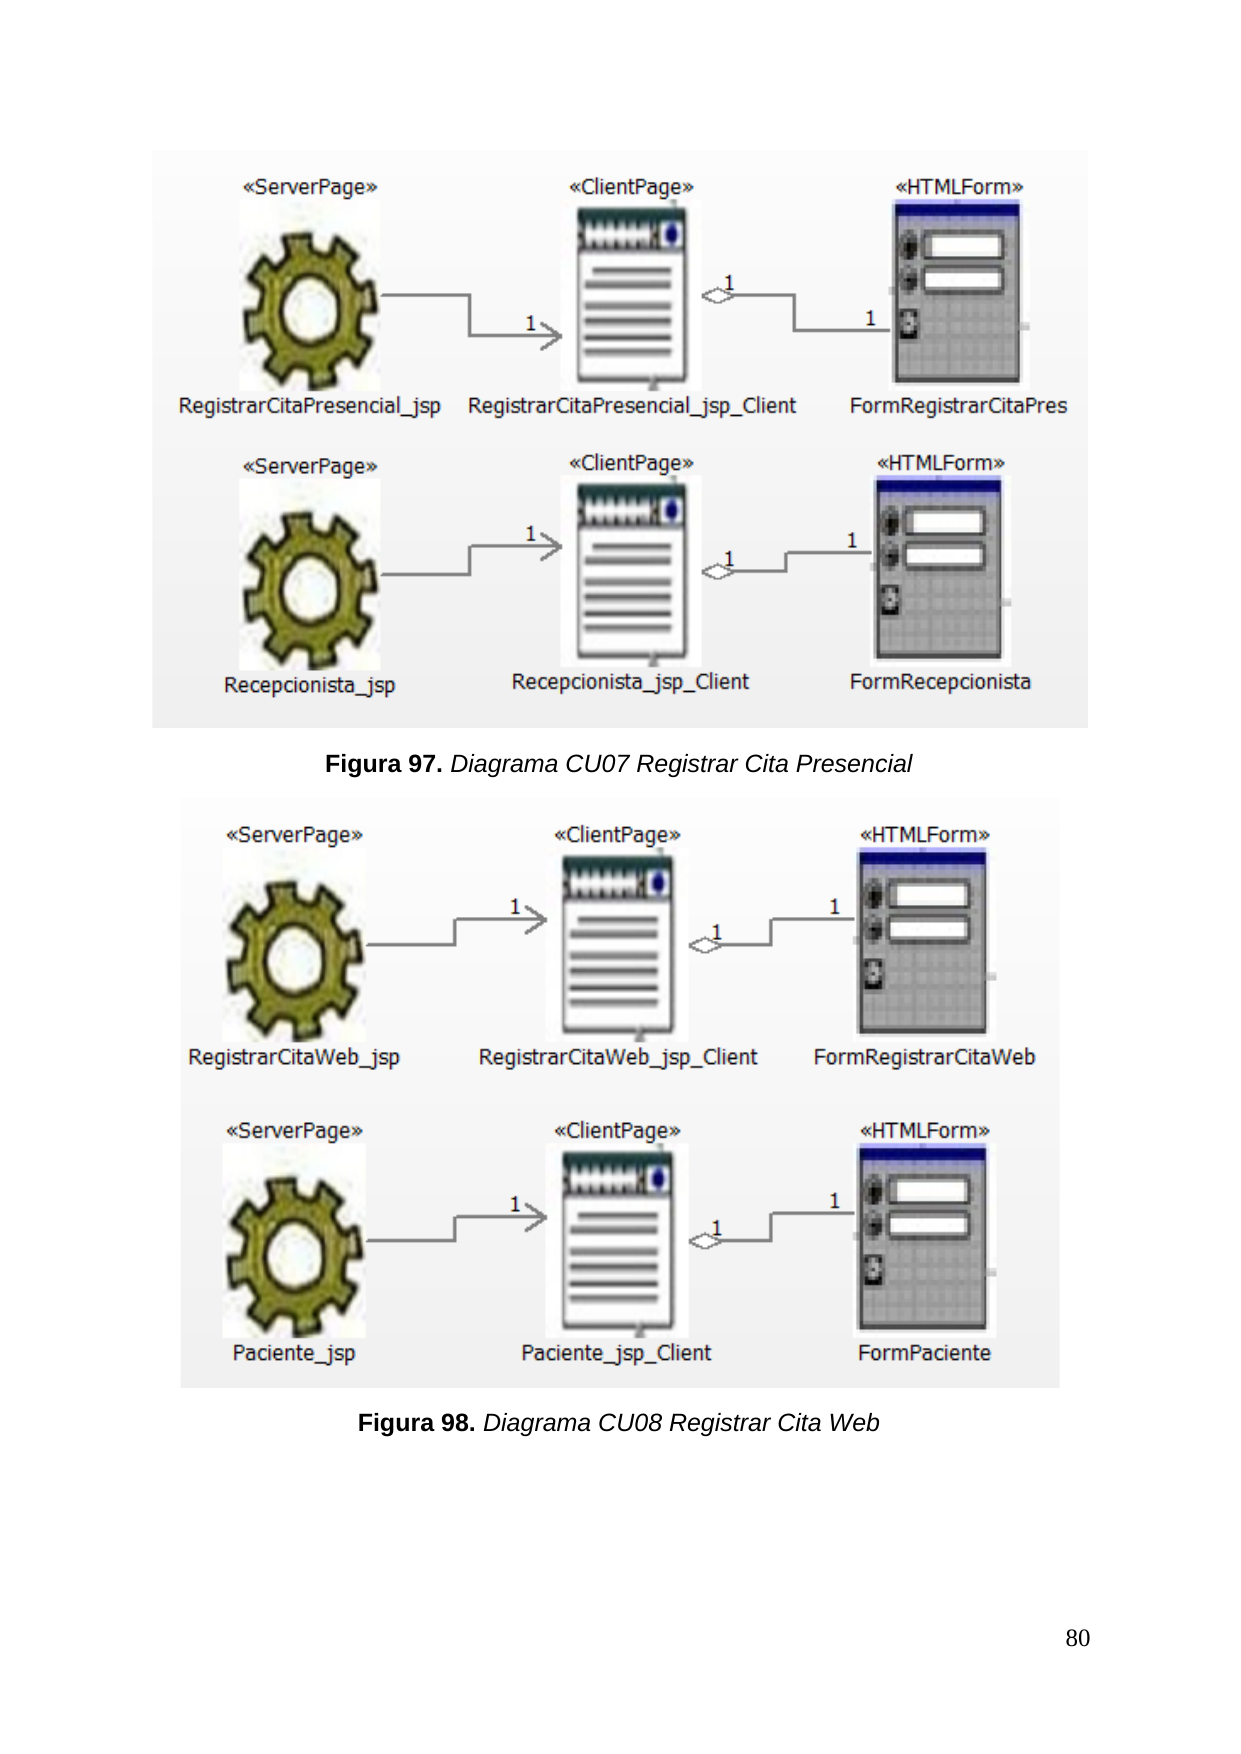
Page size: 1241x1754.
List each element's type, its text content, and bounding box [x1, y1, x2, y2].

picture [152, 150, 1088, 728]
text Figura 97. Diagrama CU07 Registrar Cita Presencial [150, 749, 1090, 778]
text Figura 98. Diagrama CU08 Registrar Cita Web [150, 1408, 1090, 1437]
picture [180, 798, 1060, 1388]
